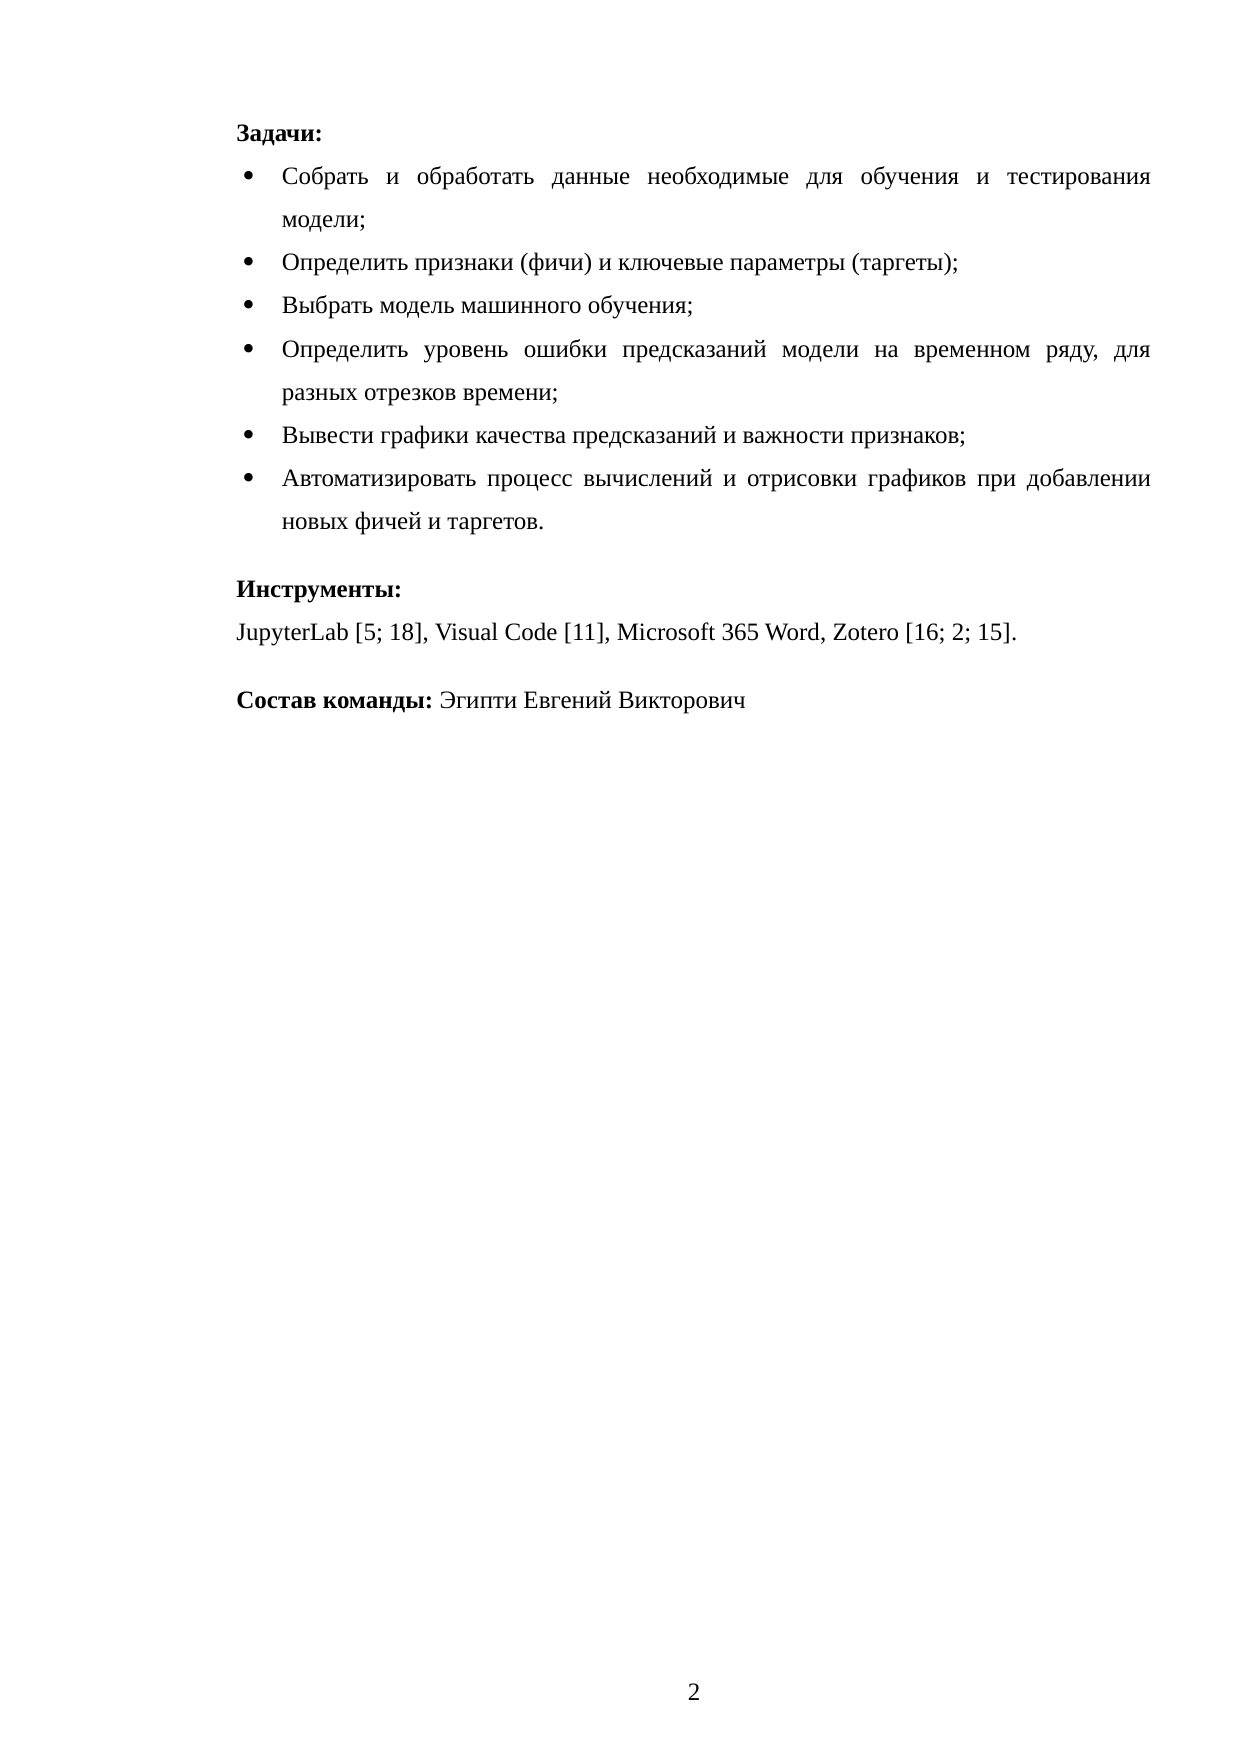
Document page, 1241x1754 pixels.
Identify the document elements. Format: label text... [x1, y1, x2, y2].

list Собрать и обработать данные необходимые для обучения и тестирования модели; [244, 161, 1152, 233]
list Определить уровень ошибки предсказаний модели на временном ряду, для разных отрезков времени; [244, 334, 1152, 406]
list Автоматизировать процесс вычислений и отрисовки графиков при добавлении новых фичей и таргетов. [244, 463, 1152, 535]
text Состав команды: Эгипти Евгений Викторович [177, 686, 1152, 714]
list Вывести графики качества предсказаний и важности признаков; [244, 420, 1152, 449]
list Выбрать модель машинного обучения; [244, 291, 1152, 319]
text JupyterLab [5; 18], Visual Code [11], Microsoft 365 Word, Zotero [16; 2; 15]. [177, 617, 1152, 646]
list Определить признаки (фичи) и ключевые параметры (таргеты); [244, 247, 1152, 276]
text Инструменты: [177, 574, 1152, 603]
text Задачи: [177, 118, 1152, 147]
